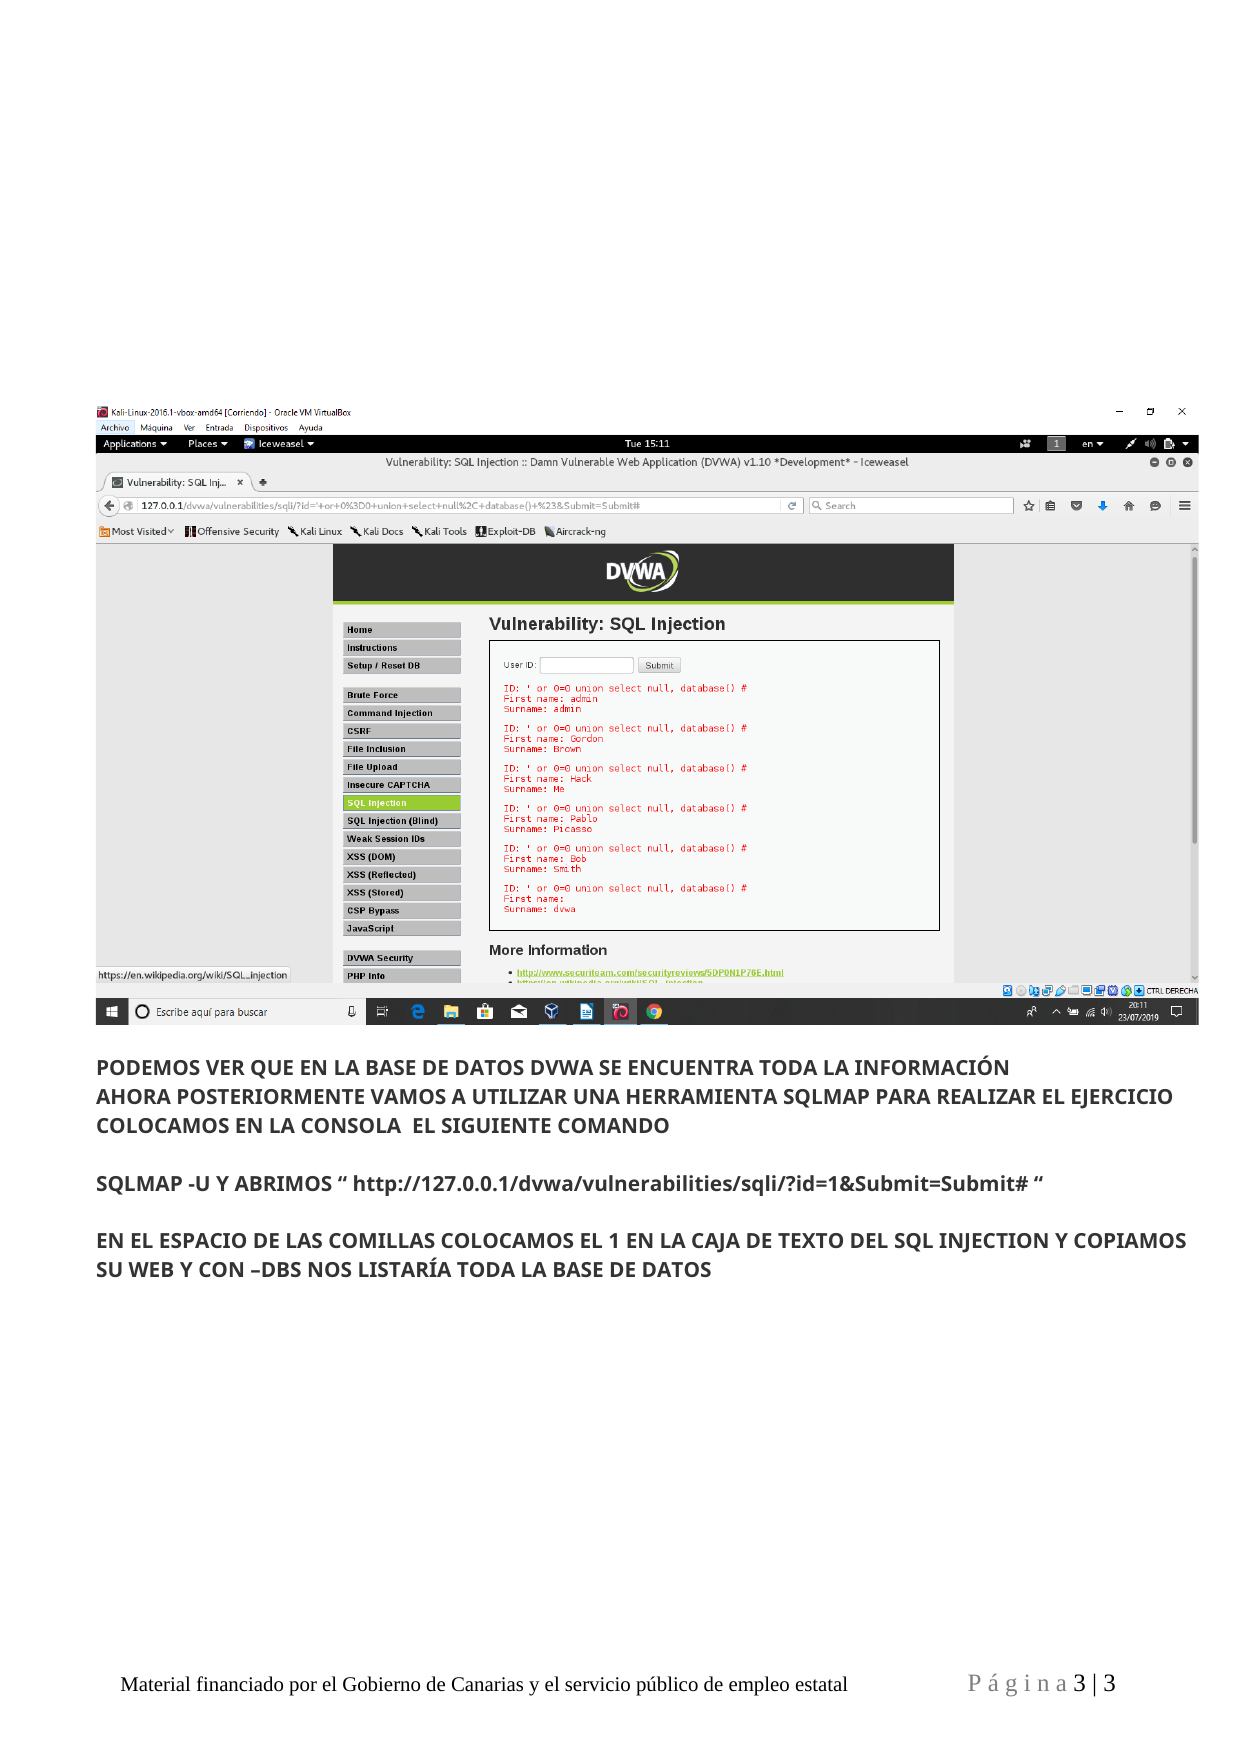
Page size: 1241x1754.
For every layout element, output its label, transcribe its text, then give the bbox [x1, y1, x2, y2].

text EN EL ESPACIO DE LAS COMILLAS COLOCAMOS EL 1 EN LA CAJA DE TEXTO DEL SQL INJECTION Y COPIAMOS SU WEB Y CON –DBS NOS LISTARÍA TODA LA BASE DE DATOS [96, 1226, 1198, 1283]
picture [95, 404, 1199, 1025]
text AHORA POSTERIORMENTE VAMOS A UTILIZAR UNA HERRAMIENTA SQLMAP PARA REALIZAR EL EJERCICIO [96, 1082, 1198, 1111]
text PODEMOS VER QUE EN LA BASE DE DATOS DVWA SE ENCUENTRA TODA LA INFORMACIÓN [96, 1053, 1198, 1082]
text SQLMAP -U Y ABRIMOS “ http://127.0.0.1/dvwa/vulnerabilities/sqli/?id=1&Submit=Submit# “ [96, 1169, 1198, 1197]
text COLOCAMOS EN LA CONSOLA EL SIGUIENTE COMANDO [96, 1111, 1198, 1139]
